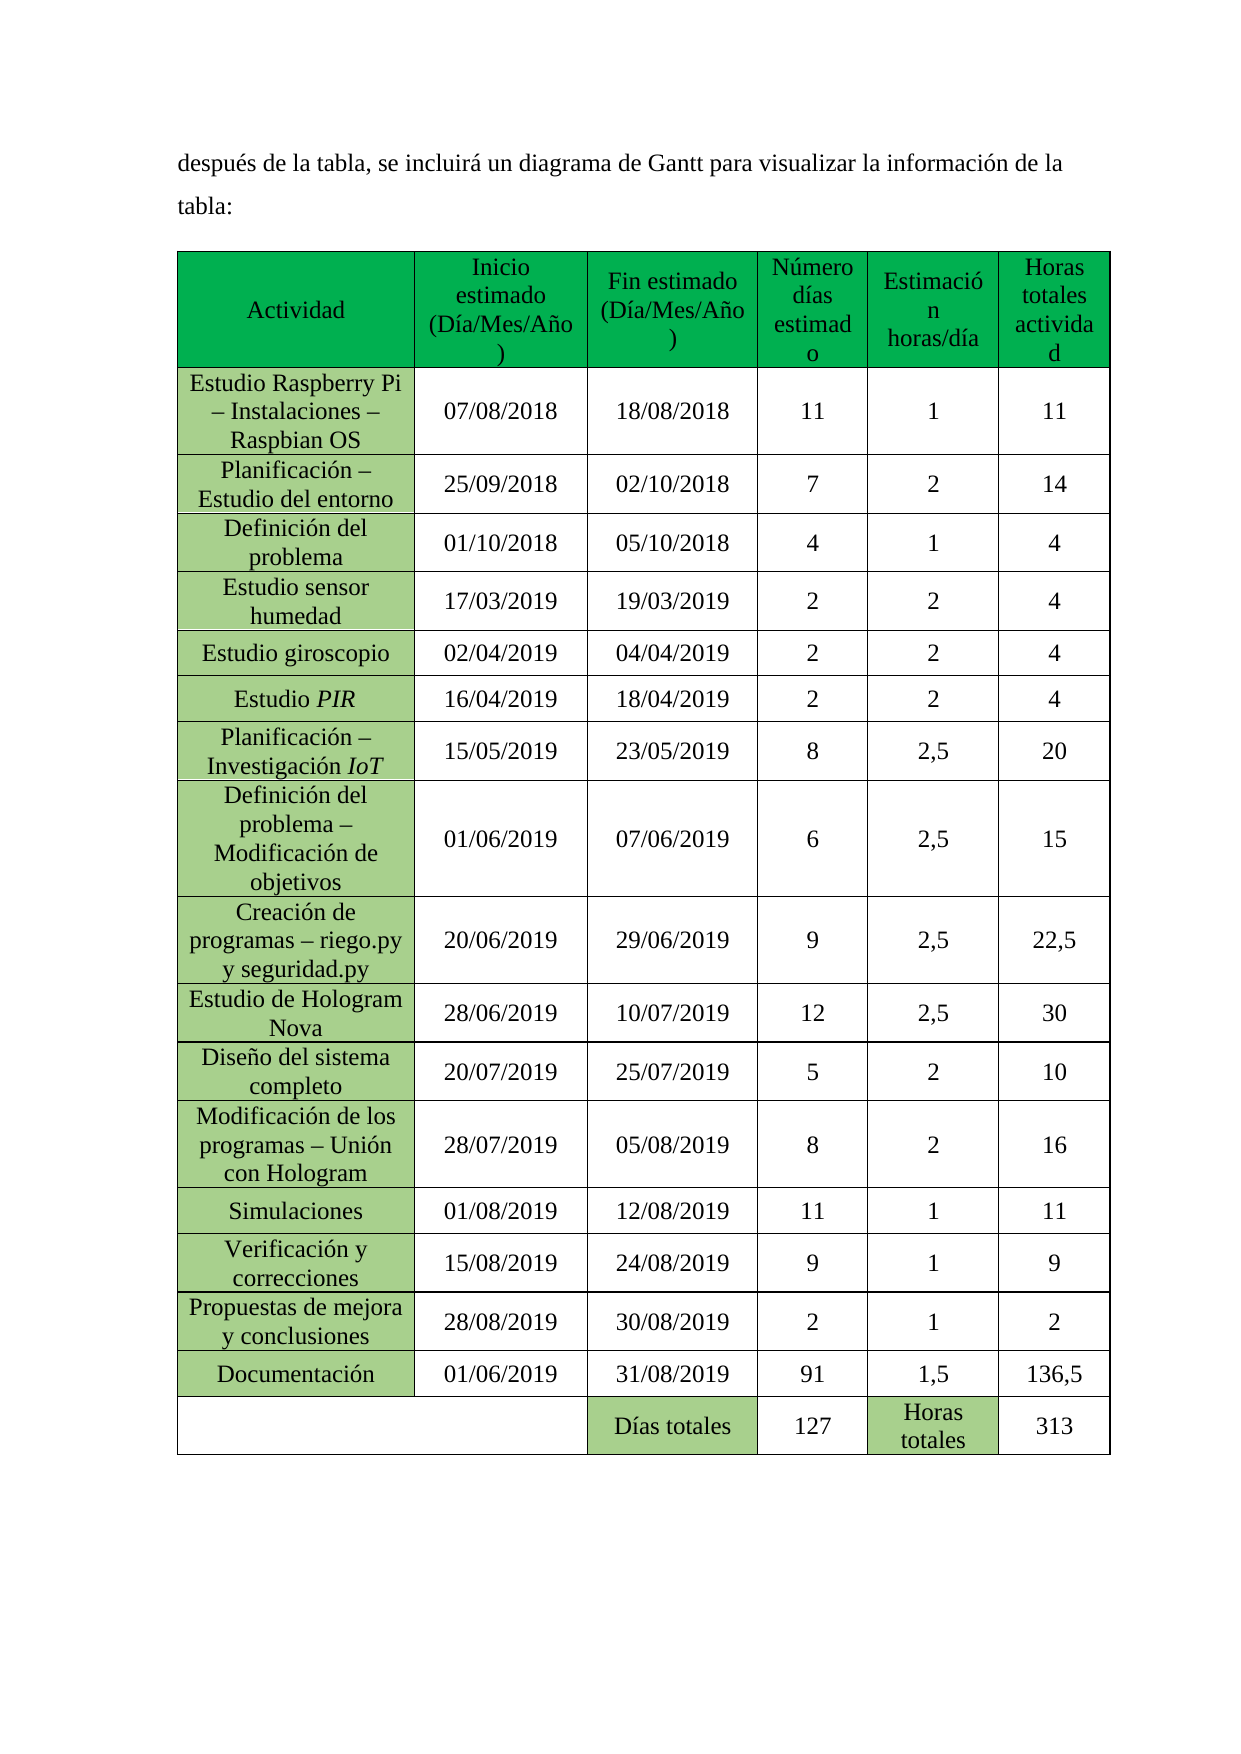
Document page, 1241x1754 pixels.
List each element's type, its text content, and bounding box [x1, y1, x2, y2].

table_cell 16/04/2019 [415, 676, 587, 721]
table_header Actividad [178, 252, 414, 367]
table_cell 24/08/2019 [588, 1234, 757, 1291]
table_cell 22,5 [999, 897, 1109, 983]
table_cell 2,5 [868, 781, 998, 896]
table_cell 28/07/2019 [415, 1101, 587, 1187]
table_cell 8 [758, 1101, 867, 1187]
table_cell Horas totales [868, 1397, 998, 1454]
table_cell 28/08/2019 [415, 1293, 587, 1350]
table_cell 2 [868, 631, 998, 675]
table_cell 04/04/2019 [588, 631, 757, 675]
table_cell 01/10/2018 [415, 514, 587, 571]
table_cell 10/07/2019 [588, 984, 757, 1041]
table_cell 05/10/2018 [588, 514, 757, 571]
table_cell 20/07/2019 [415, 1043, 587, 1100]
table_cell 10 [999, 1043, 1109, 1100]
table_cell Estudio giroscopio [178, 631, 414, 675]
table_cell 12 [758, 984, 867, 1041]
table_cell 16 [999, 1101, 1109, 1187]
table_cell 2,5 [868, 897, 998, 983]
table_cell Definición del problema – Modificación de objetivos [178, 781, 414, 896]
table_cell 17/03/2019 [415, 572, 587, 629]
table_cell 313 [999, 1397, 1109, 1454]
table_cell Definición del problema [178, 514, 414, 571]
table_cell Estudio Raspberry Pi – Instalaciones – Raspbian OS [178, 368, 414, 454]
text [177, 148, 1063, 219]
table_cell Diseño del sistema completo [178, 1043, 414, 1100]
table_cell 20 [999, 722, 1109, 779]
table_cell 1,5 [868, 1351, 998, 1396]
table_cell 07/06/2019 [588, 781, 757, 896]
table_cell 4 [999, 676, 1109, 721]
table_cell 2 [758, 572, 867, 629]
table_cell 2 [758, 631, 867, 675]
table_cell 30 [999, 984, 1109, 1041]
table_cell 2 [758, 676, 867, 721]
table_cell 15 [999, 781, 1109, 896]
table_cell 136,5 [999, 1351, 1109, 1396]
table_cell 9 [758, 897, 867, 983]
table_cell 1 [868, 1234, 998, 1291]
table_cell 11 [758, 1188, 867, 1233]
table_cell 2,5 [868, 984, 998, 1041]
table_cell 8 [758, 722, 867, 779]
table_header Fin estimado (Día/Mes/Año) [588, 252, 757, 367]
table_cell 1 [868, 1293, 998, 1350]
table_cell 6 [758, 781, 867, 896]
table_cell 23/05/2019 [588, 722, 757, 779]
table_cell 07/08/2018 [415, 368, 587, 454]
table_cell 2 [868, 1043, 998, 1100]
table_cell 9 [999, 1234, 1109, 1291]
table_cell Planificación – Investigación IoT [178, 722, 414, 779]
table_cell 2 [868, 572, 998, 629]
table_cell Planificación – Estudio del entorno [178, 455, 414, 512]
table_cell 7 [758, 455, 867, 512]
table_cell 02/10/2018 [588, 455, 757, 512]
table_cell 11 [999, 1188, 1109, 1233]
table_cell 2 [868, 676, 998, 721]
table_cell Estudio sensor humedad [178, 572, 414, 629]
table_cell 01/06/2019 [415, 781, 587, 896]
table_cell 31/08/2019 [588, 1351, 757, 1396]
table_cell 2,5 [868, 722, 998, 779]
table_cell 1 [868, 368, 998, 454]
table_cell 19/03/2019 [588, 572, 757, 629]
table_cell 1 [868, 514, 998, 571]
table_cell 25/07/2019 [588, 1043, 757, 1100]
table_cell 05/08/2019 [588, 1101, 757, 1187]
table_cell 01/06/2019 [415, 1351, 587, 1396]
table_cell 4 [999, 572, 1109, 629]
table_cell 14 [999, 455, 1109, 512]
table_cell 18/04/2019 [588, 676, 757, 721]
table_cell 29/06/2019 [588, 897, 757, 983]
table_header Número días estimado [758, 252, 867, 367]
table_cell 20/06/2019 [415, 897, 587, 983]
table_cell 2 [868, 455, 998, 512]
table_header Estimación horas/día [868, 252, 998, 367]
table_cell Creación de programas – riego.py y seguridad.py [178, 897, 414, 983]
table_cell Días totales [588, 1397, 757, 1454]
table_cell 28/06/2019 [415, 984, 587, 1041]
table_cell [178, 1397, 587, 1454]
table_cell Propuestas de mejora y conclusiones [178, 1293, 414, 1350]
table_cell 30/08/2019 [588, 1293, 757, 1350]
table_cell 4 [999, 631, 1109, 675]
table_cell Verificación y correcciones [178, 1234, 414, 1291]
table_cell 25/09/2018 [415, 455, 587, 512]
table_cell 02/04/2019 [415, 631, 587, 675]
table_header Inicio estimado (Día/Mes/Año) [415, 252, 587, 367]
table_cell 4 [758, 514, 867, 571]
table_cell 11 [999, 368, 1109, 454]
table_cell 127 [758, 1397, 867, 1454]
table_cell 91 [758, 1351, 867, 1396]
table_cell 18/08/2018 [588, 368, 757, 454]
table_cell 12/08/2019 [588, 1188, 757, 1233]
table_cell 15/05/2019 [415, 722, 587, 779]
table_cell 01/08/2019 [415, 1188, 587, 1233]
table_cell 2 [868, 1101, 998, 1187]
table_cell Estudio de Hologram Nova [178, 984, 414, 1041]
table_cell 9 [758, 1234, 867, 1291]
table_cell Estudio PIR [178, 676, 414, 721]
table_cell 15/08/2019 [415, 1234, 587, 1291]
table_cell 2 [999, 1293, 1109, 1350]
table_cell 4 [999, 514, 1109, 571]
table_cell Documentación [178, 1351, 414, 1396]
table_header Horas totales actividad [999, 252, 1109, 367]
table_cell Modificación de los programas – Unión con Hologram [178, 1101, 414, 1187]
table_cell 11 [758, 368, 867, 454]
table_cell 1 [868, 1188, 998, 1233]
table_cell Simulaciones [178, 1188, 414, 1233]
table_cell 2 [758, 1293, 867, 1350]
table_cell 5 [758, 1043, 867, 1100]
